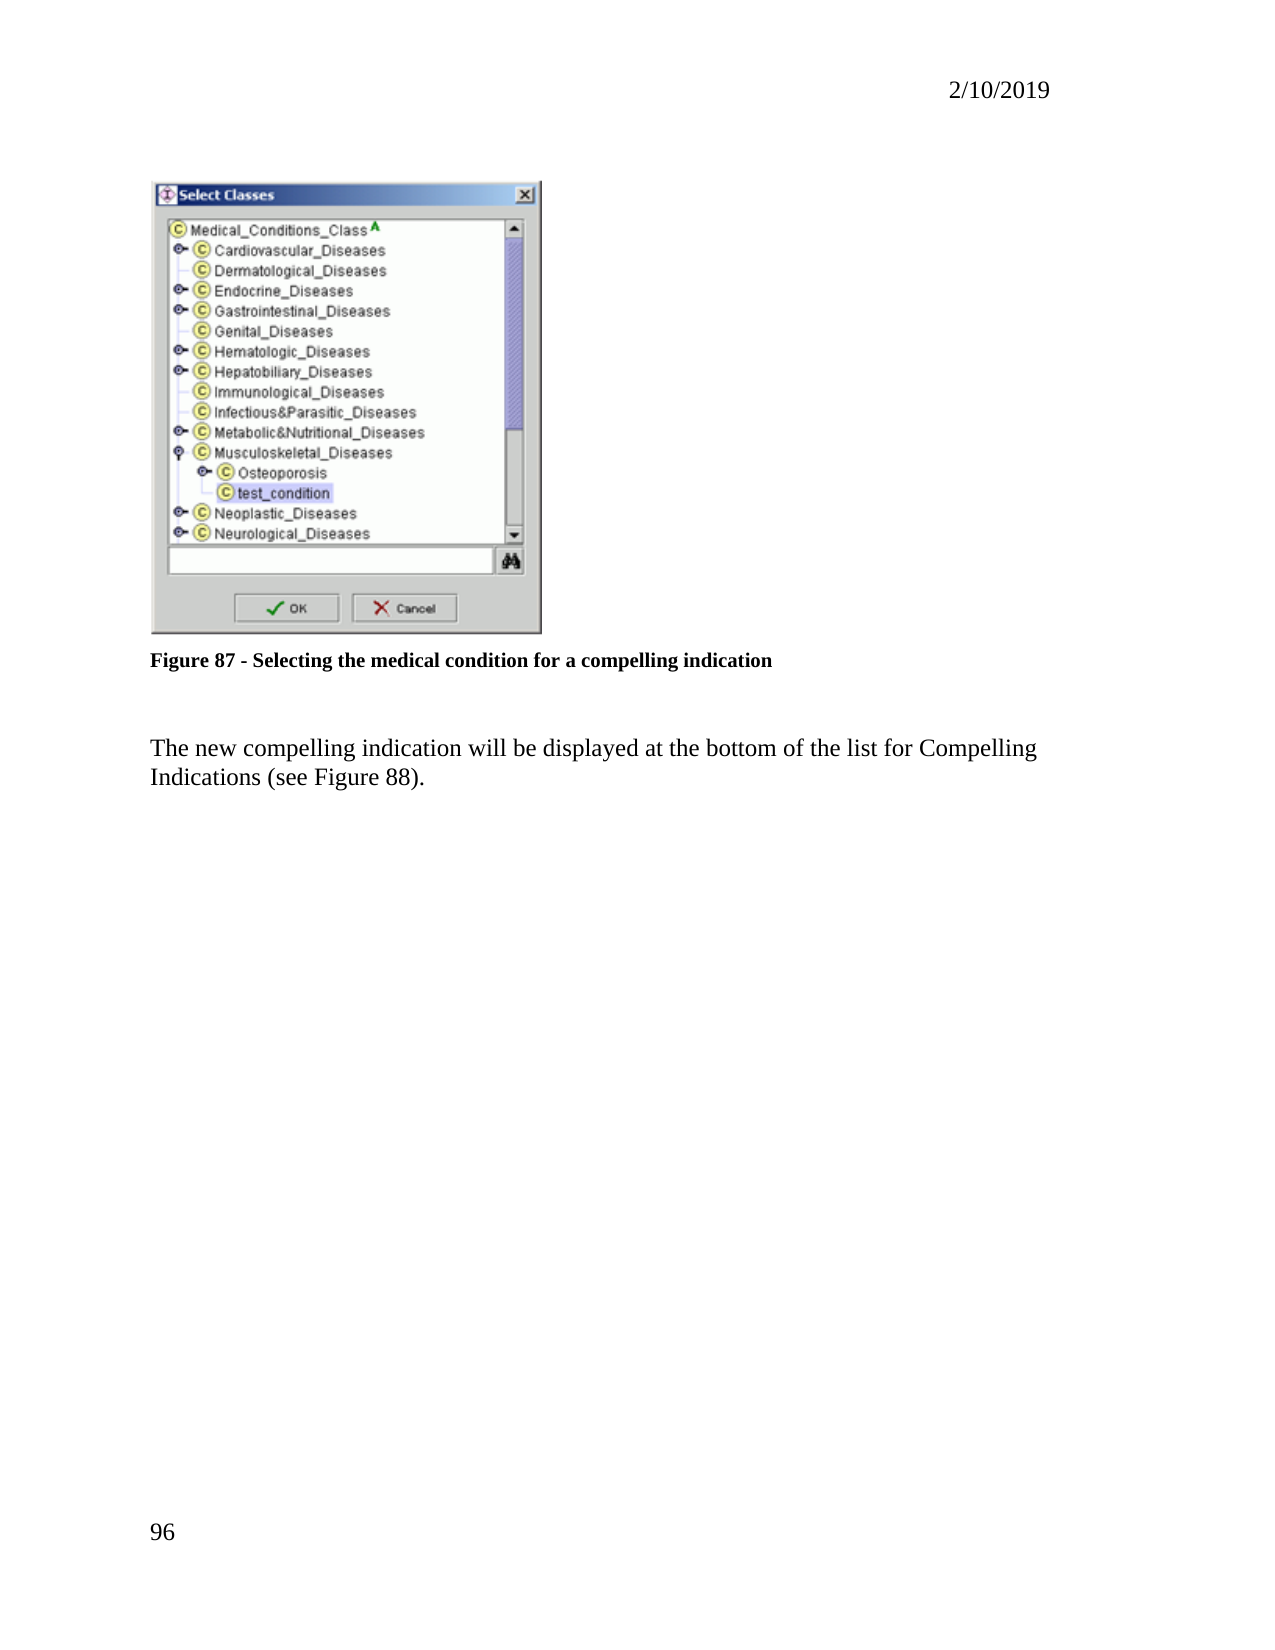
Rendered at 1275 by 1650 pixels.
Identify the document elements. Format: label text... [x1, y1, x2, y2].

picture [150, 178, 542, 636]
